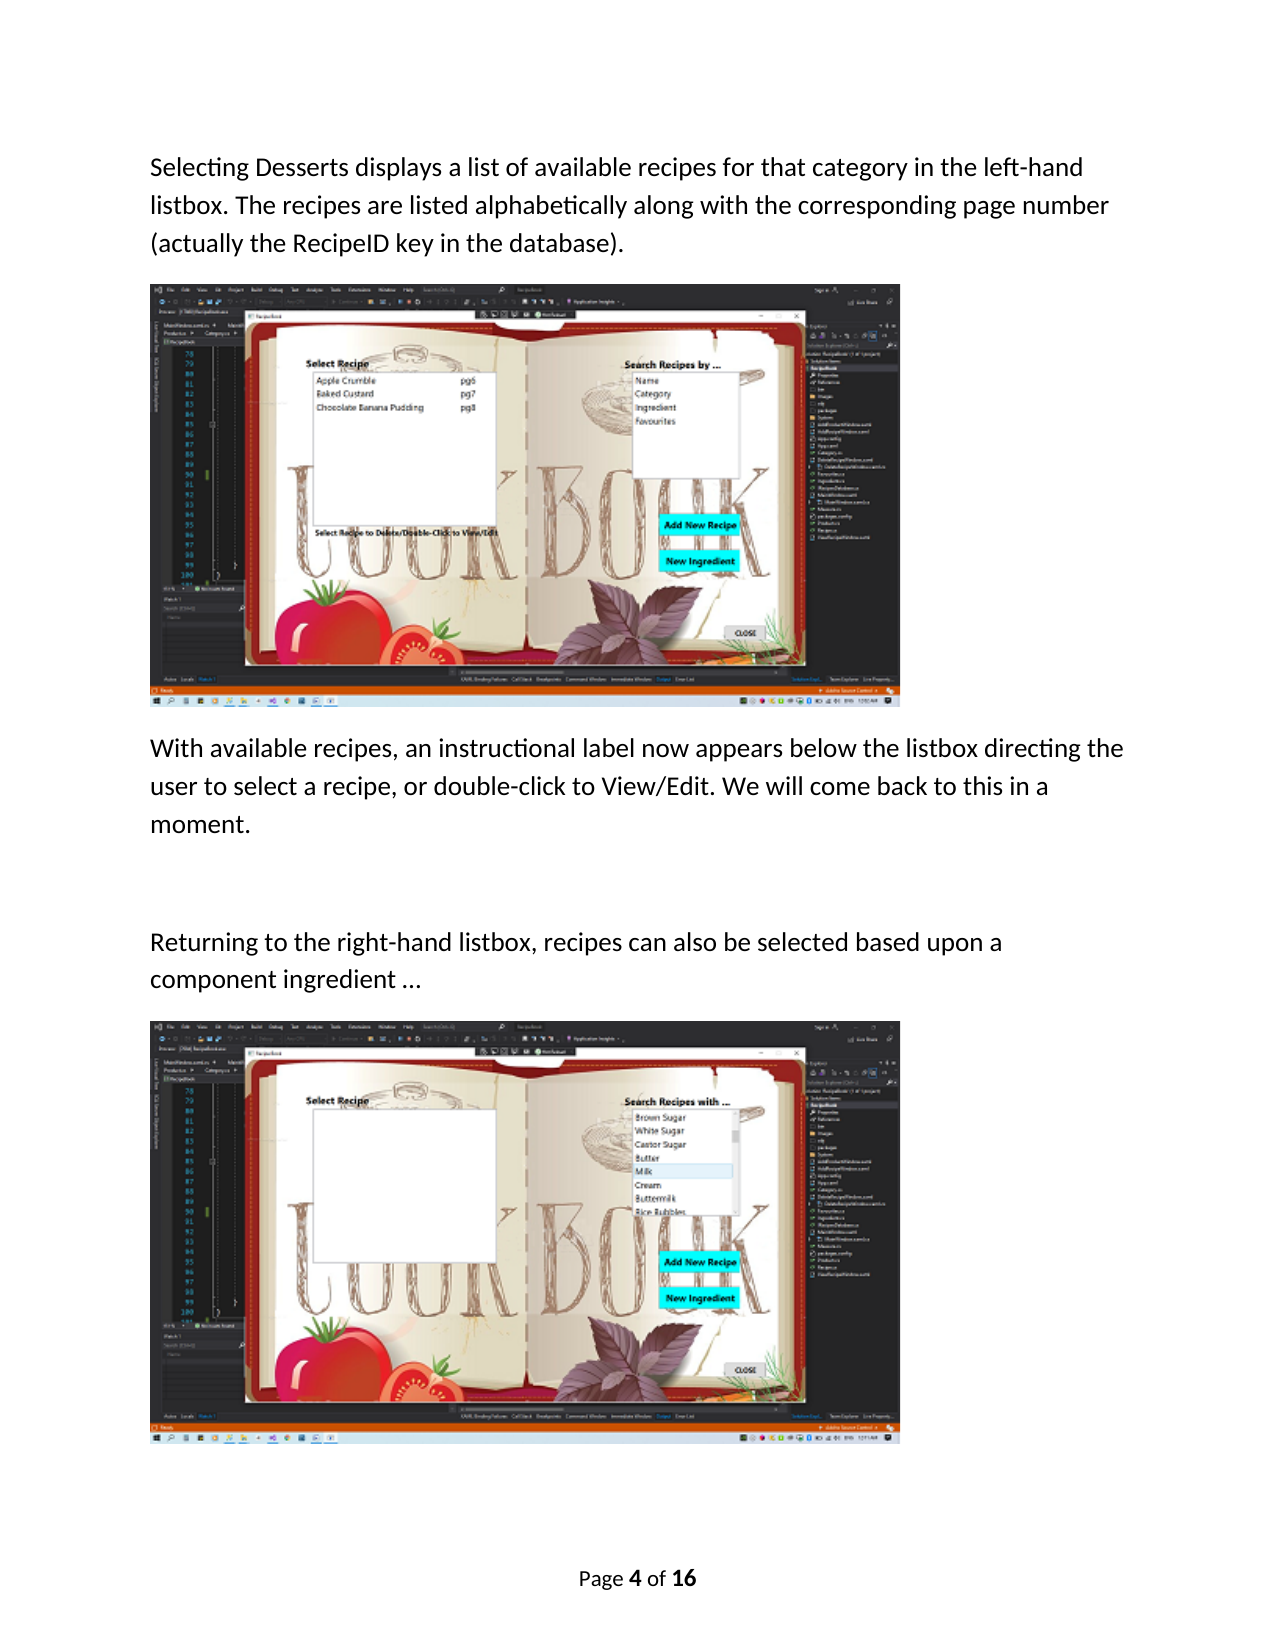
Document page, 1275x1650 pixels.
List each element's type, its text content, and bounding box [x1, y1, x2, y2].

picture [150, 1021, 901, 1444]
text With available recipes, an instructional label now appears below the listbox directing the user to select a recipe, or double-click to View/Edit. We will come back to this in a moment. [150, 731, 1125, 840]
text Selecting Desserts displays a list of available recipes for that category in the left-hand listbox. The recipes are listed alphabetically along with the corresponding page number (actually the RecipeID key in the database). [150, 150, 1125, 259]
picture [150, 284, 901, 707]
text Returning to the right-hand listbox, recipes can also be selected based upon a component ingredient … [150, 925, 1125, 996]
